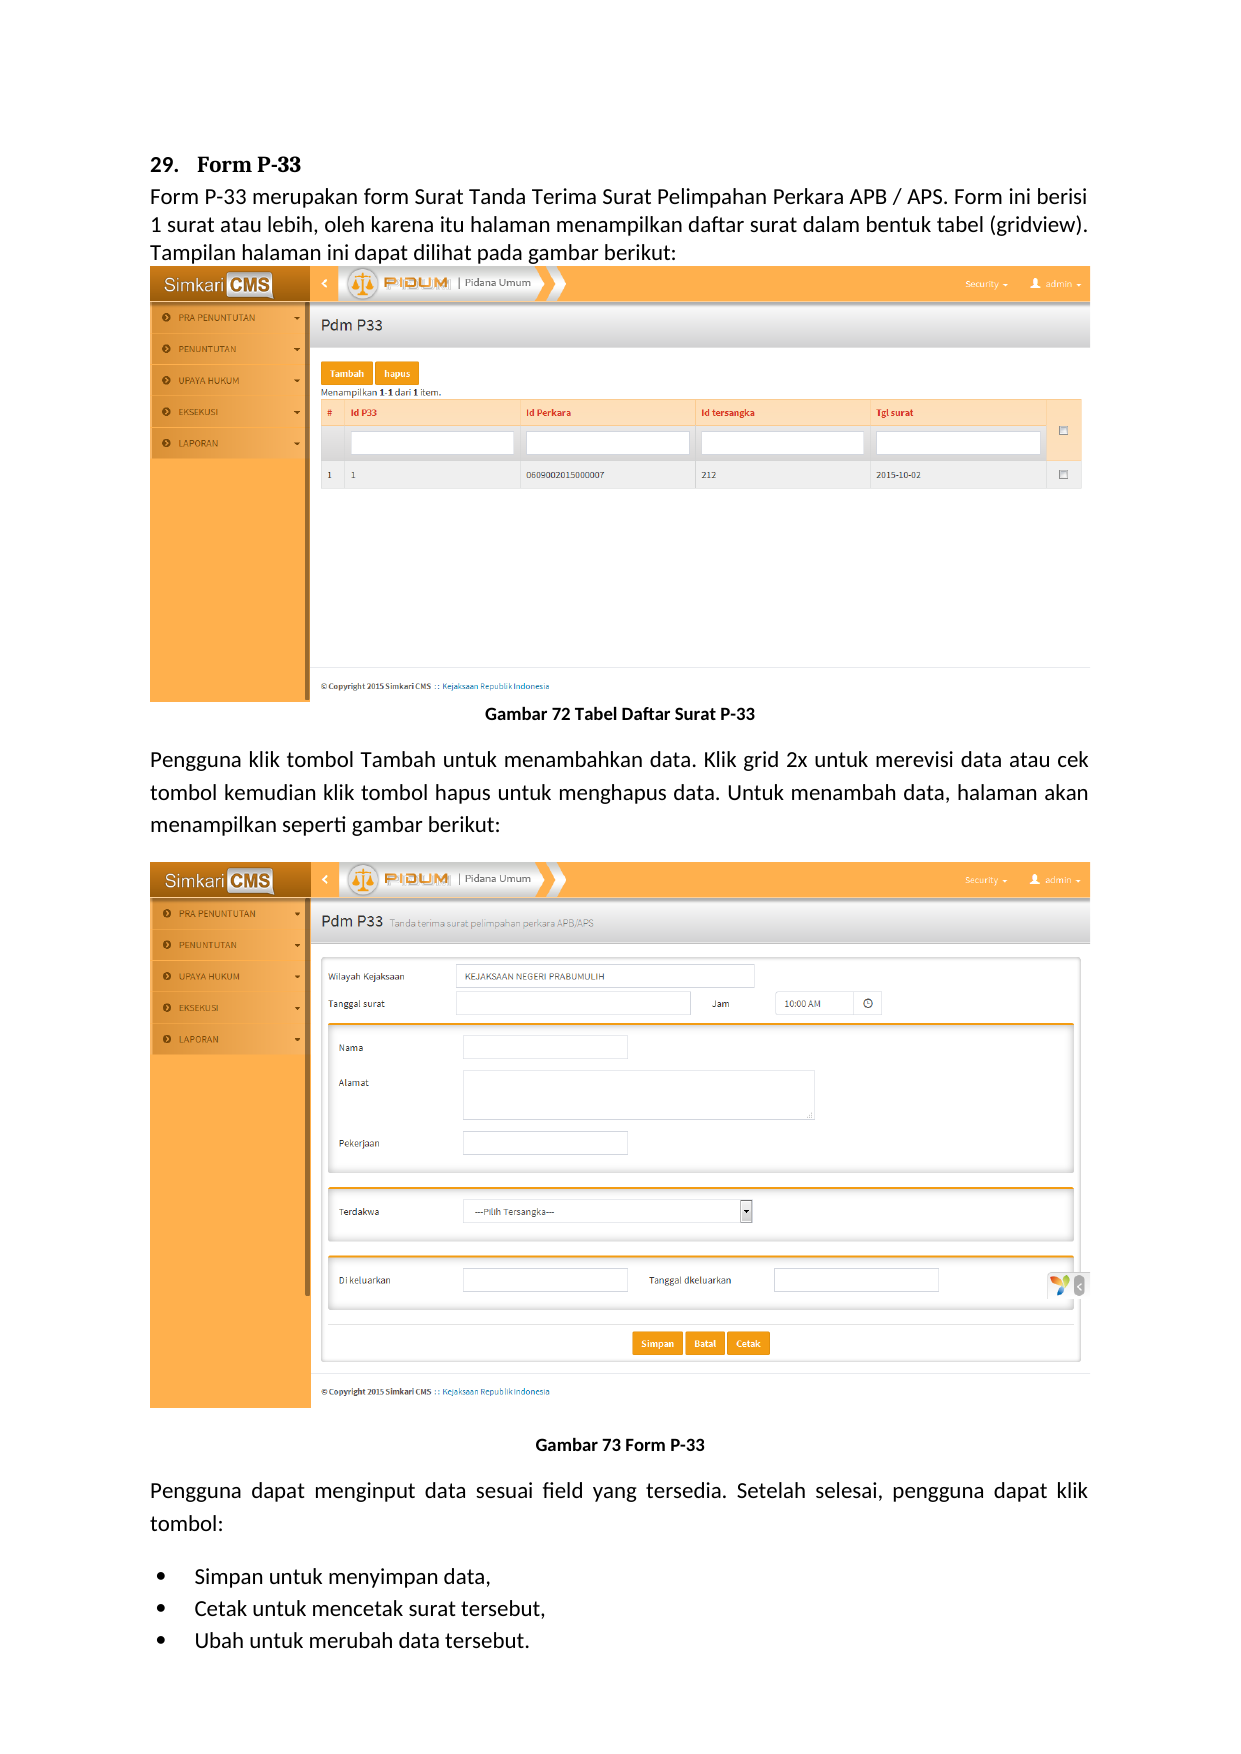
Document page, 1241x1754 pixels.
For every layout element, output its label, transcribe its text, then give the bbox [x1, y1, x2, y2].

subtitle Form P-33 [150, 150, 1090, 178]
list Simpan untuk menyimpan data, [157, 1562, 1090, 1590]
text Form P-33 merupakan form Surat Tanda Terima Surat Pelimpahan Perkara APB / APS. Form ini berisi 1 surat atau lebih, oleh karena itu halaman menampilkan daftar surat dalam bentuk tabel (gridview). Tampilan halaman ini dapat dilihat pada gambar berikut: [150, 182, 1090, 266]
picture [150, 862, 1091, 1408]
text Pengguna klik tombol Tambah untuk menambahkan data. Klik grid 2x untuk merevisi data atau cek tombol kemudian klik tombol hapus untuk menghapus data. Untuk menambah data, halaman akan menampilkan seperti gambar berikut: [150, 746, 1090, 838]
picture [150, 266, 1091, 702]
list Cetak untuk mencetak surat tersebut, [157, 1594, 1090, 1622]
text Gambar 73 Form P-33 [150, 1433, 1090, 1456]
text Pengguna dapat menginput data sesuai field yang tersedia. Setelah selesai, pengguna dapat klik tombol: [150, 1477, 1090, 1537]
list Ubah untuk merubah data tersebut. [157, 1626, 1090, 1654]
text Gambar 72 Tabel Daftar Surat P-33 [150, 702, 1090, 725]
